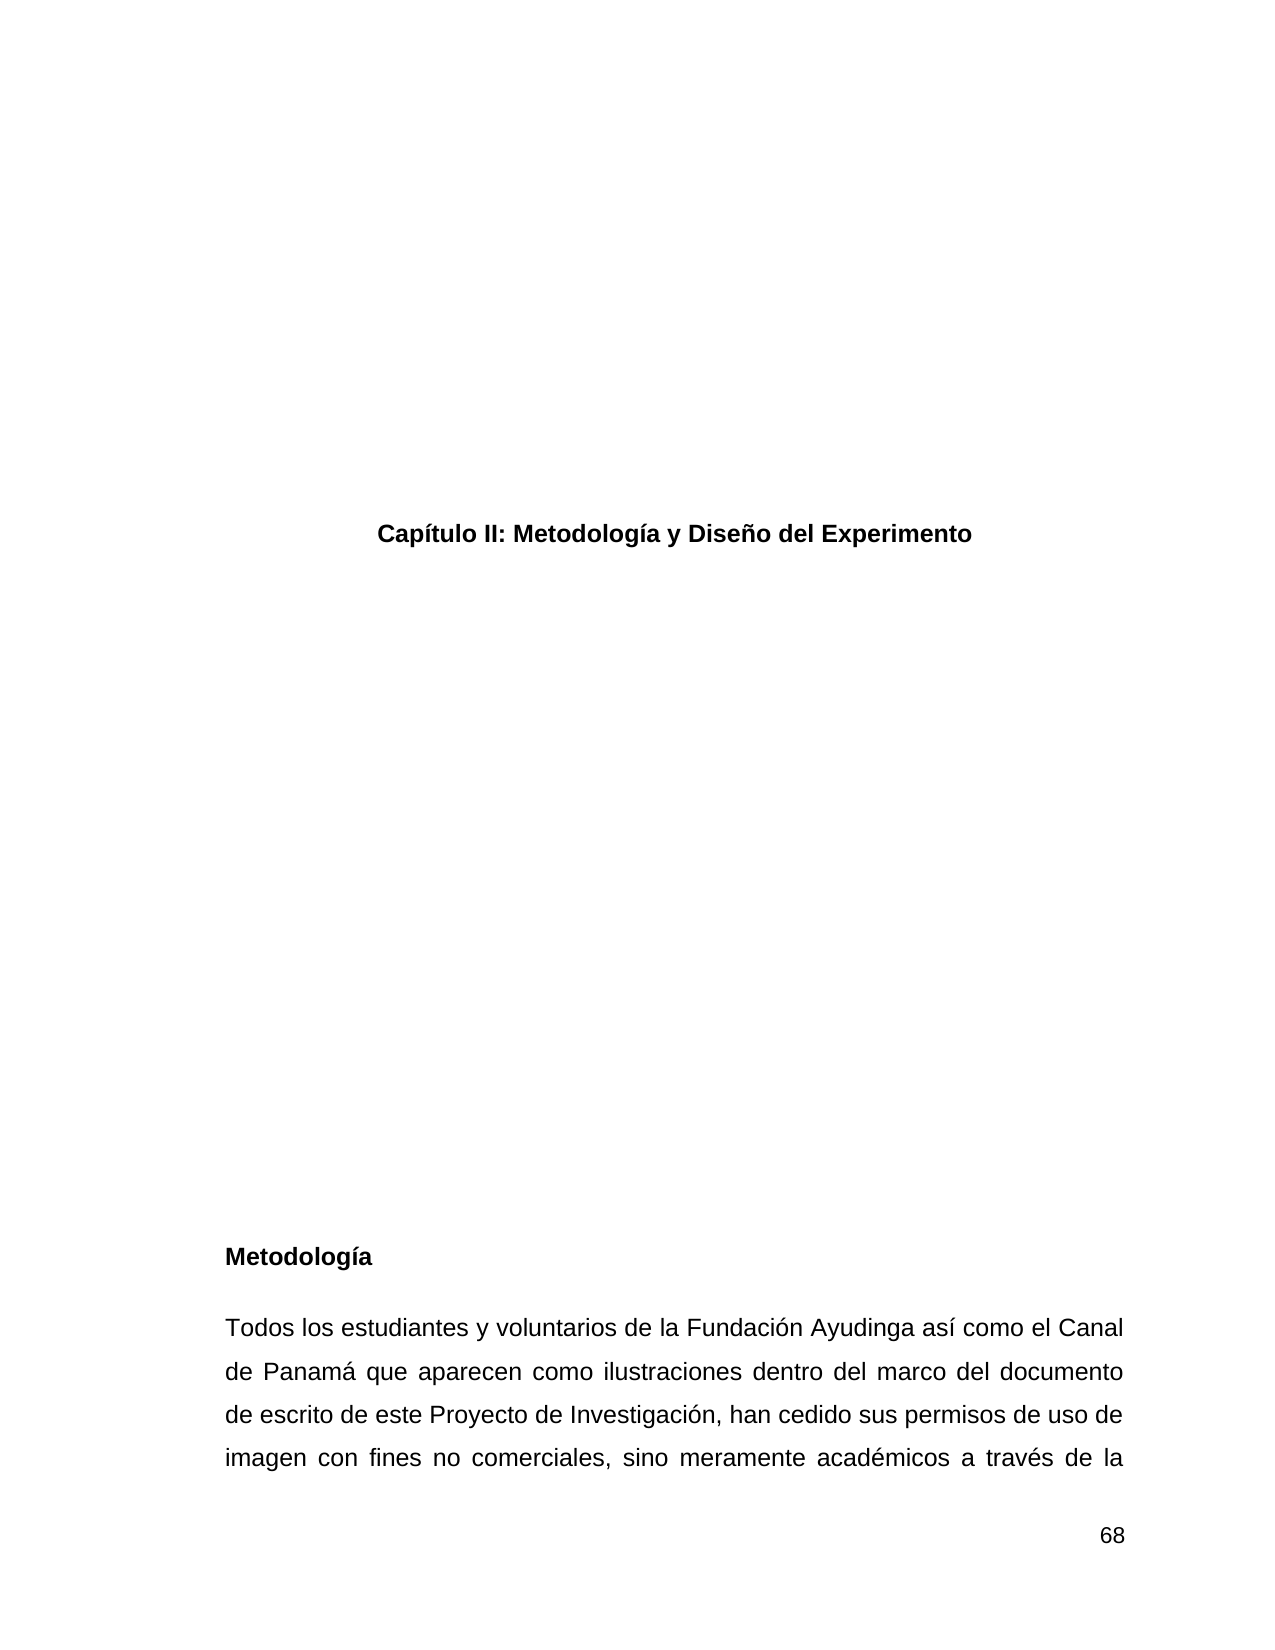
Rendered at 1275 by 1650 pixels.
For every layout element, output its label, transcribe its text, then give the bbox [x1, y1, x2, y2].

subtitle Metodología [225, 1242, 1125, 1270]
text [225, 1313, 1125, 1472]
subtitle Capítulo II: Metodología y Diseño del Experimento [225, 519, 1125, 547]
